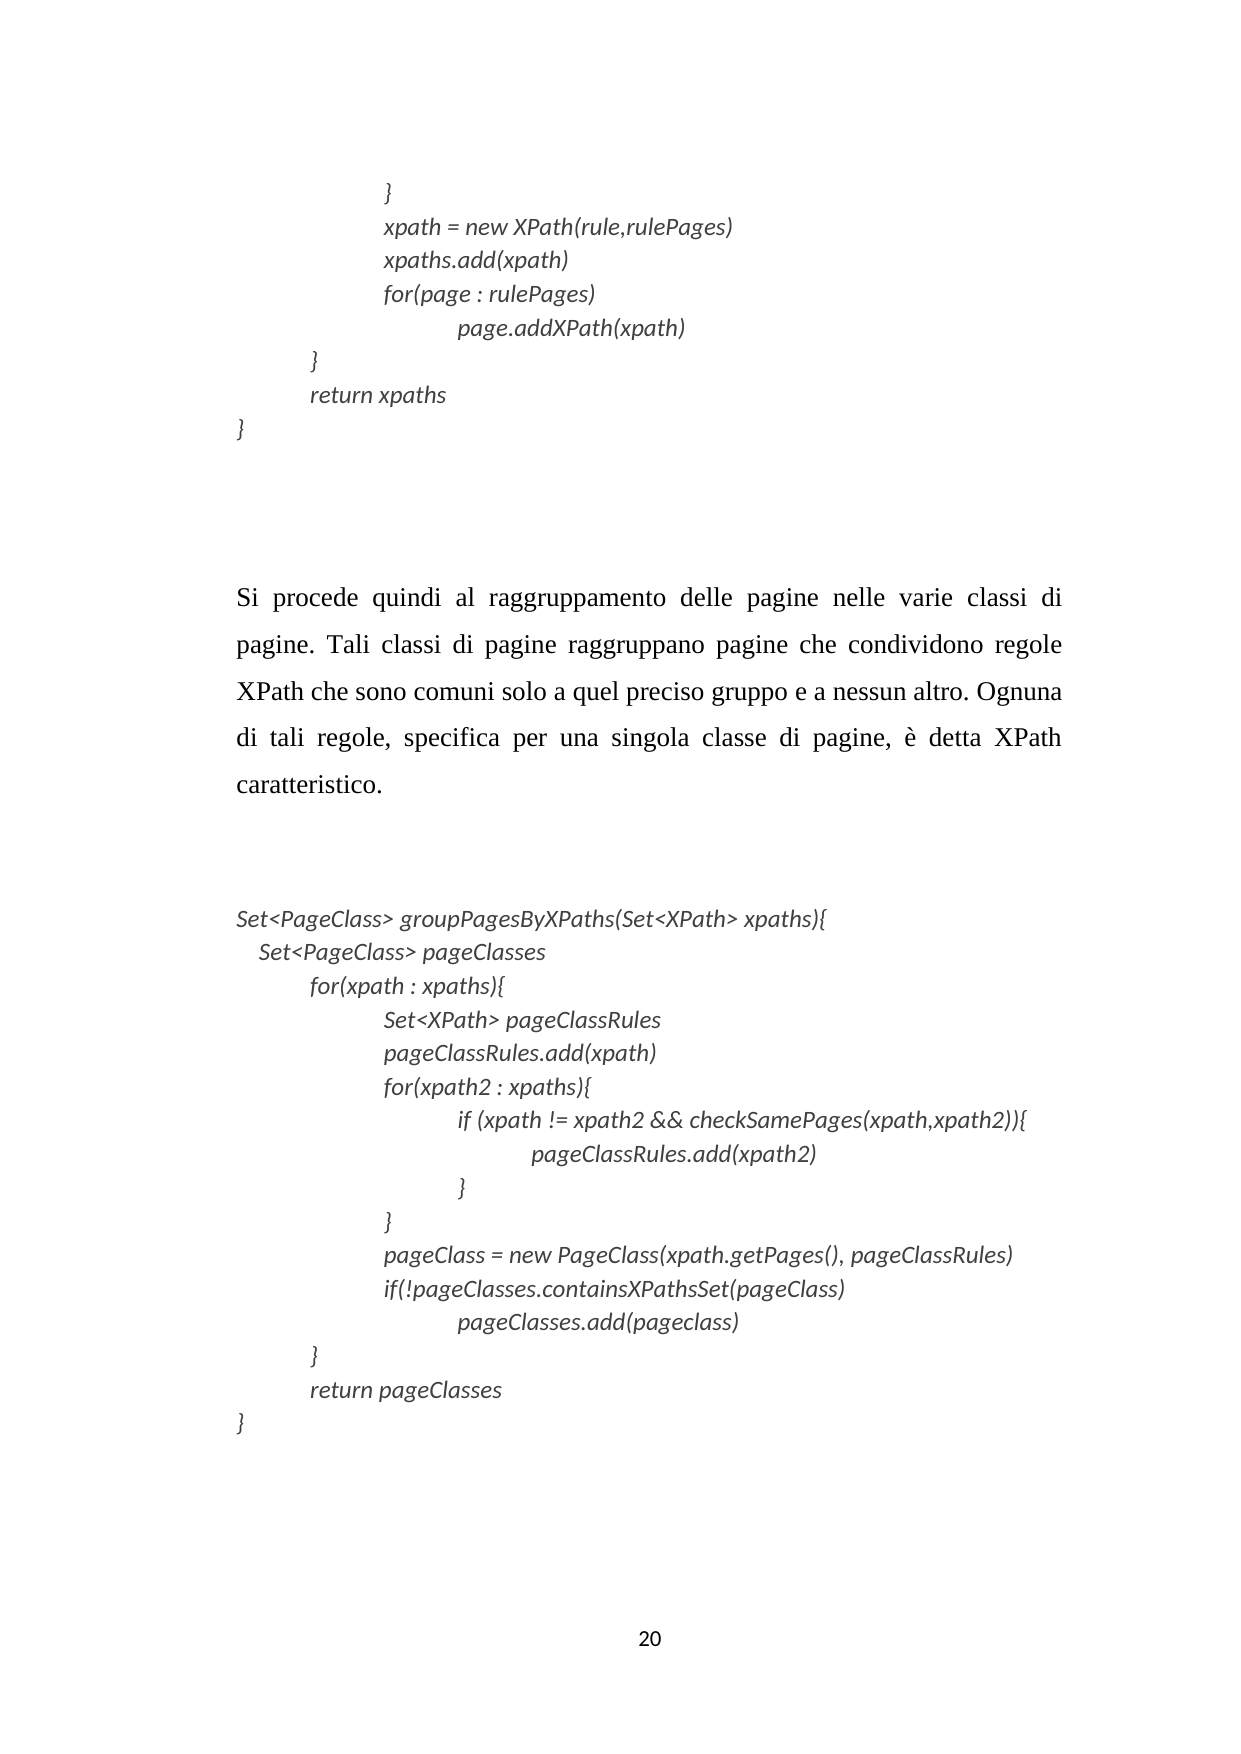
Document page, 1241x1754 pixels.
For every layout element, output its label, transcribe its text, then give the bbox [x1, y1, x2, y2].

text } [236, 177, 1063, 208]
text } [236, 1206, 1063, 1236]
text } [236, 345, 1063, 376]
text pageClasses.add(pageclass) [236, 1307, 1063, 1337]
text } [236, 1340, 1063, 1371]
text for(page : rulePages) [236, 278, 1063, 309]
text for(xpath : xpaths){ [236, 970, 1063, 1001]
text Set<PageClass> groupPagesByXPaths(Set<XPath> xpaths){ [236, 903, 1063, 933]
text Si procede quindi al raggruppamento delle pagine nelle varie classi di pagine. Tali classi di pagine raggruppano pagine che condividono regole XPath che sono comuni solo a quel preciso gruppo e a nessun altro. Ognuna di tali regole, specifica per una singola classe di pagine, è detta XPath caratteristico. [236, 581, 1063, 799]
text return xpaths [236, 379, 1063, 409]
text pageClass = new PageClass(xpath.getPages(), pageClassRules) [236, 1239, 1063, 1270]
text Set<XPath> pageClassRules [236, 1004, 1063, 1034]
text } [236, 413, 1063, 443]
text xpaths.add(xpath) [236, 244, 1063, 275]
text if(!pageClasses.containsXPathsSet(pageClass) [236, 1273, 1063, 1303]
text if (xpath != xpath2 && checkSamePages(xpath,xpath2)){ [236, 1105, 1063, 1135]
text } [236, 1407, 1063, 1438]
text return pageClasses [236, 1374, 1063, 1404]
text xpath = new XPath(rule,rulePages) [236, 211, 1063, 241]
text Set<PageClass> pageClasses [236, 936, 1063, 967]
text pageClassRules.add(xpath2) [236, 1138, 1063, 1169]
text for(xpath2 : xpaths){ [236, 1071, 1063, 1102]
text pageClassRules.add(xpath) [236, 1037, 1063, 1068]
text page.addXPath(xpath) [236, 312, 1063, 342]
text } [236, 1172, 1063, 1202]
